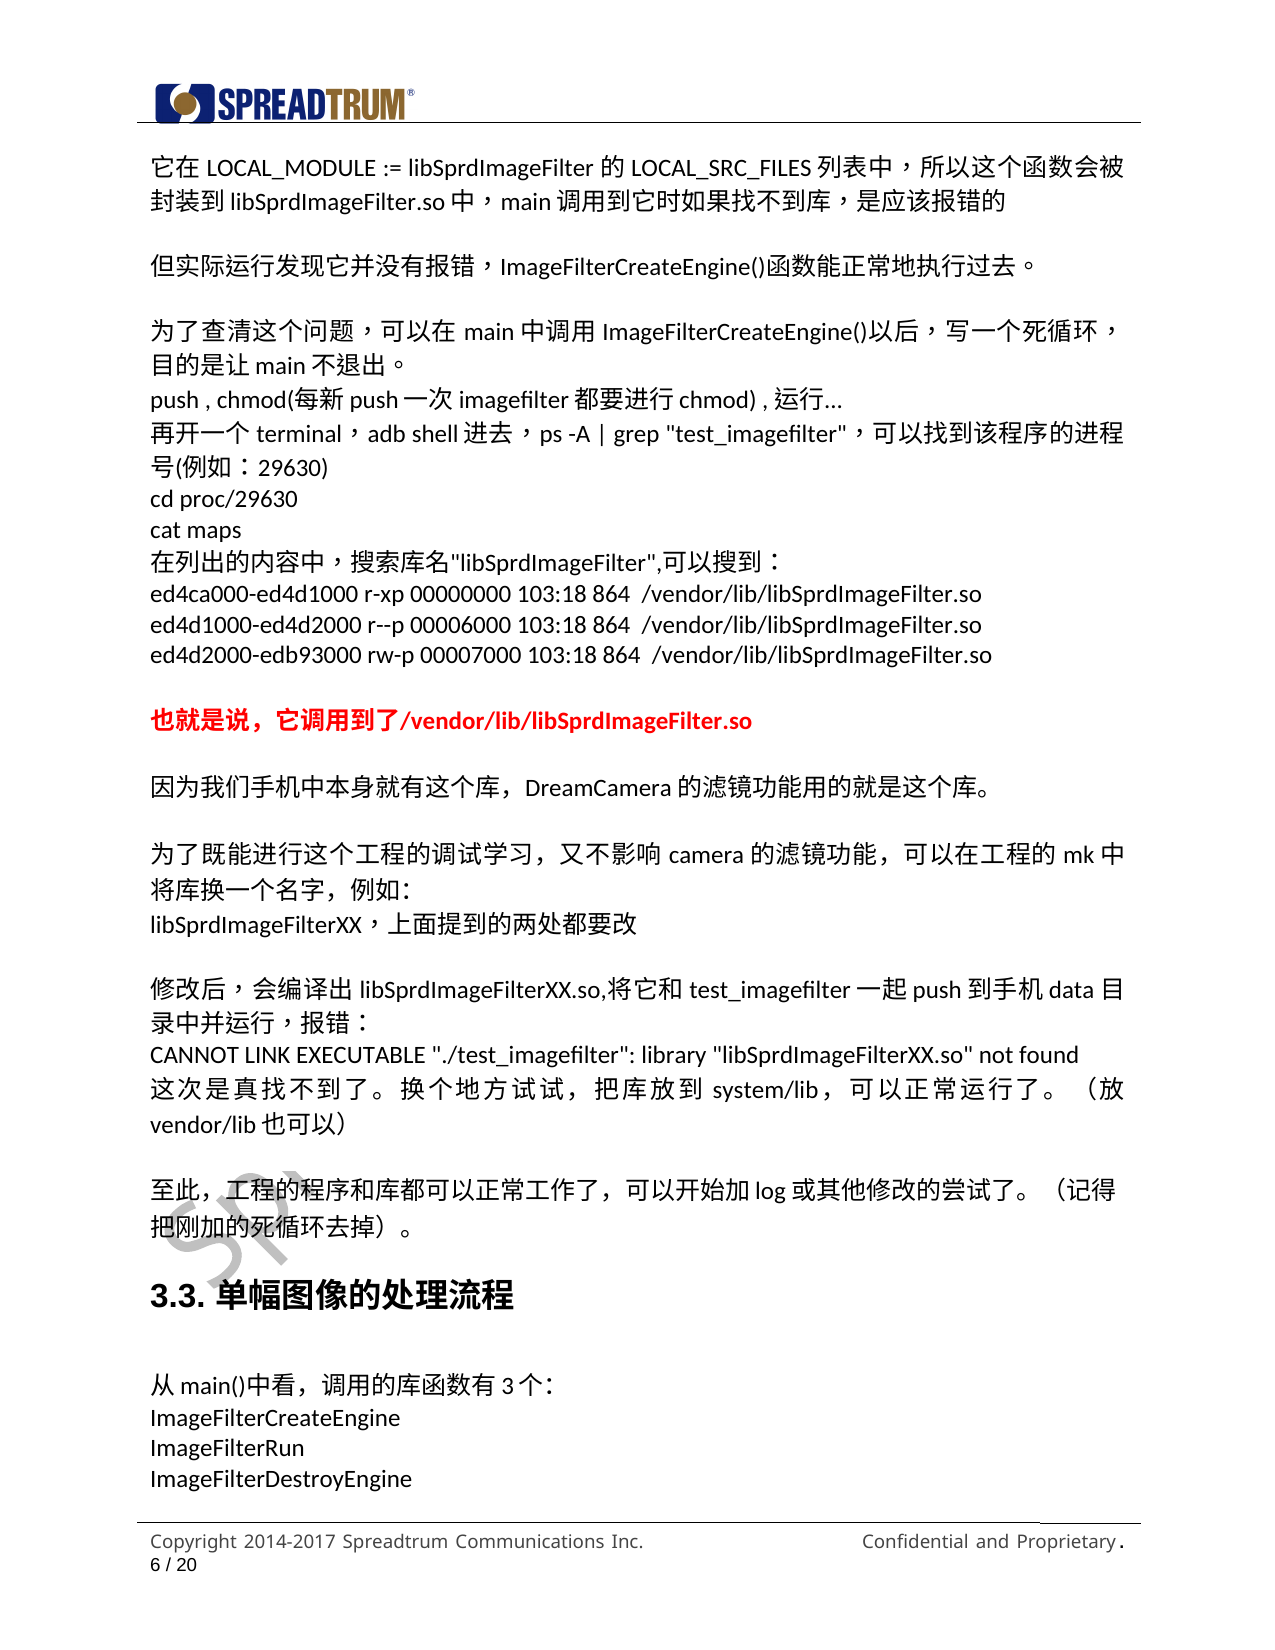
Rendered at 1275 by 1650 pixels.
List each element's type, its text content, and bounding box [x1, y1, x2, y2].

text ed4d2000-edb93000 rw-p 00007000 103:18 864 /vendor/lib/libSprdImageFilter.so [150, 640, 1125, 670]
subtitle 单幅图像的处理流程 [150, 1268, 1125, 1317]
text 为了查清这个问题，可以在main中调用ImageFilterCreateEngine()以后，写一个死循环，目的是让main不退出。 [150, 313, 1125, 381]
text 它在LOCAL_MODULE := libSprdImageFilter的LOCAL_SRC_FILES列表中，所以这个函数会被封装到libSprdImageFilter.so中，main调用到它时如果找不到库，是应该报错的 [150, 150, 1125, 218]
text libSprdImageFilterXX，上面提到的两处都要改 [150, 907, 1125, 941]
text 因为我们手机中本身就有这个库，DreamCamera的滤镜功能用的就是这个库。 [150, 767, 1125, 804]
text cd proc/29630 [150, 483, 1125, 514]
text ed4ca000-ed4d1000 r-xp 00000000 103:18 864 /vendor/lib/libSprdImageFilter.so [150, 579, 1125, 609]
text ImageFilterCreateEngine [150, 1402, 1125, 1432]
text 从main()中看，调用的库函数有3个： [150, 1366, 1125, 1402]
text 修改后，会编译出libSprdImageFilterXX.so,将它和test_imagefilter一起push到手机data目录中并运行，报错： [150, 971, 1125, 1039]
text ed4d1000-ed4d2000 r--p 00006000 103:18 864 /vendor/lib/libSprdImageFilter.so [150, 609, 1125, 640]
text cat maps [150, 514, 1125, 544]
text 至此，工程的程序和库都可以正常工作了，可以开始加log或其他修改的尝试了。（记得把刚加的死循环去掉）。 [150, 1171, 1125, 1243]
text 在列出的内容中，搜索库名"libSprdImageFilter",可以搜到： [150, 544, 1125, 579]
text ImageFilterRun [150, 1432, 1125, 1463]
text ImageFilterDestroyEngine [150, 1463, 1125, 1493]
picture [152, 80, 418, 122]
text 这次是真找不到了。换个地方试试，把库放到system/lib，可以正常运行了。（放vendor/lib也可以） [150, 1070, 1125, 1140]
text 但实际运行发现它并没有报错，ImageFilterCreateEngine()函数能正常地执行过去。 [150, 249, 1125, 283]
text CANNOT LINK EXECUTABLE "./test_imagefilter": library "libSprdImageFilterXX.so" not found [150, 1039, 1125, 1070]
text 为了既能进行这个工程的调试学习，又不影响camera的滤镜功能，可以在工程的mk中将库换一个名字，例如： [150, 834, 1125, 907]
text 也就是说，它调用到了/vendor/lib/libSprdImageFilter.so [150, 701, 1125, 737]
text push , chmod(每新push一次imagefilter都要进行chmod) , 运行... [150, 381, 1125, 415]
text 再开一个terminal，adb shell进去，ps -A | grep "test_imagefilter"，可以找到该程序的进程号(例如：29630) [150, 415, 1125, 483]
